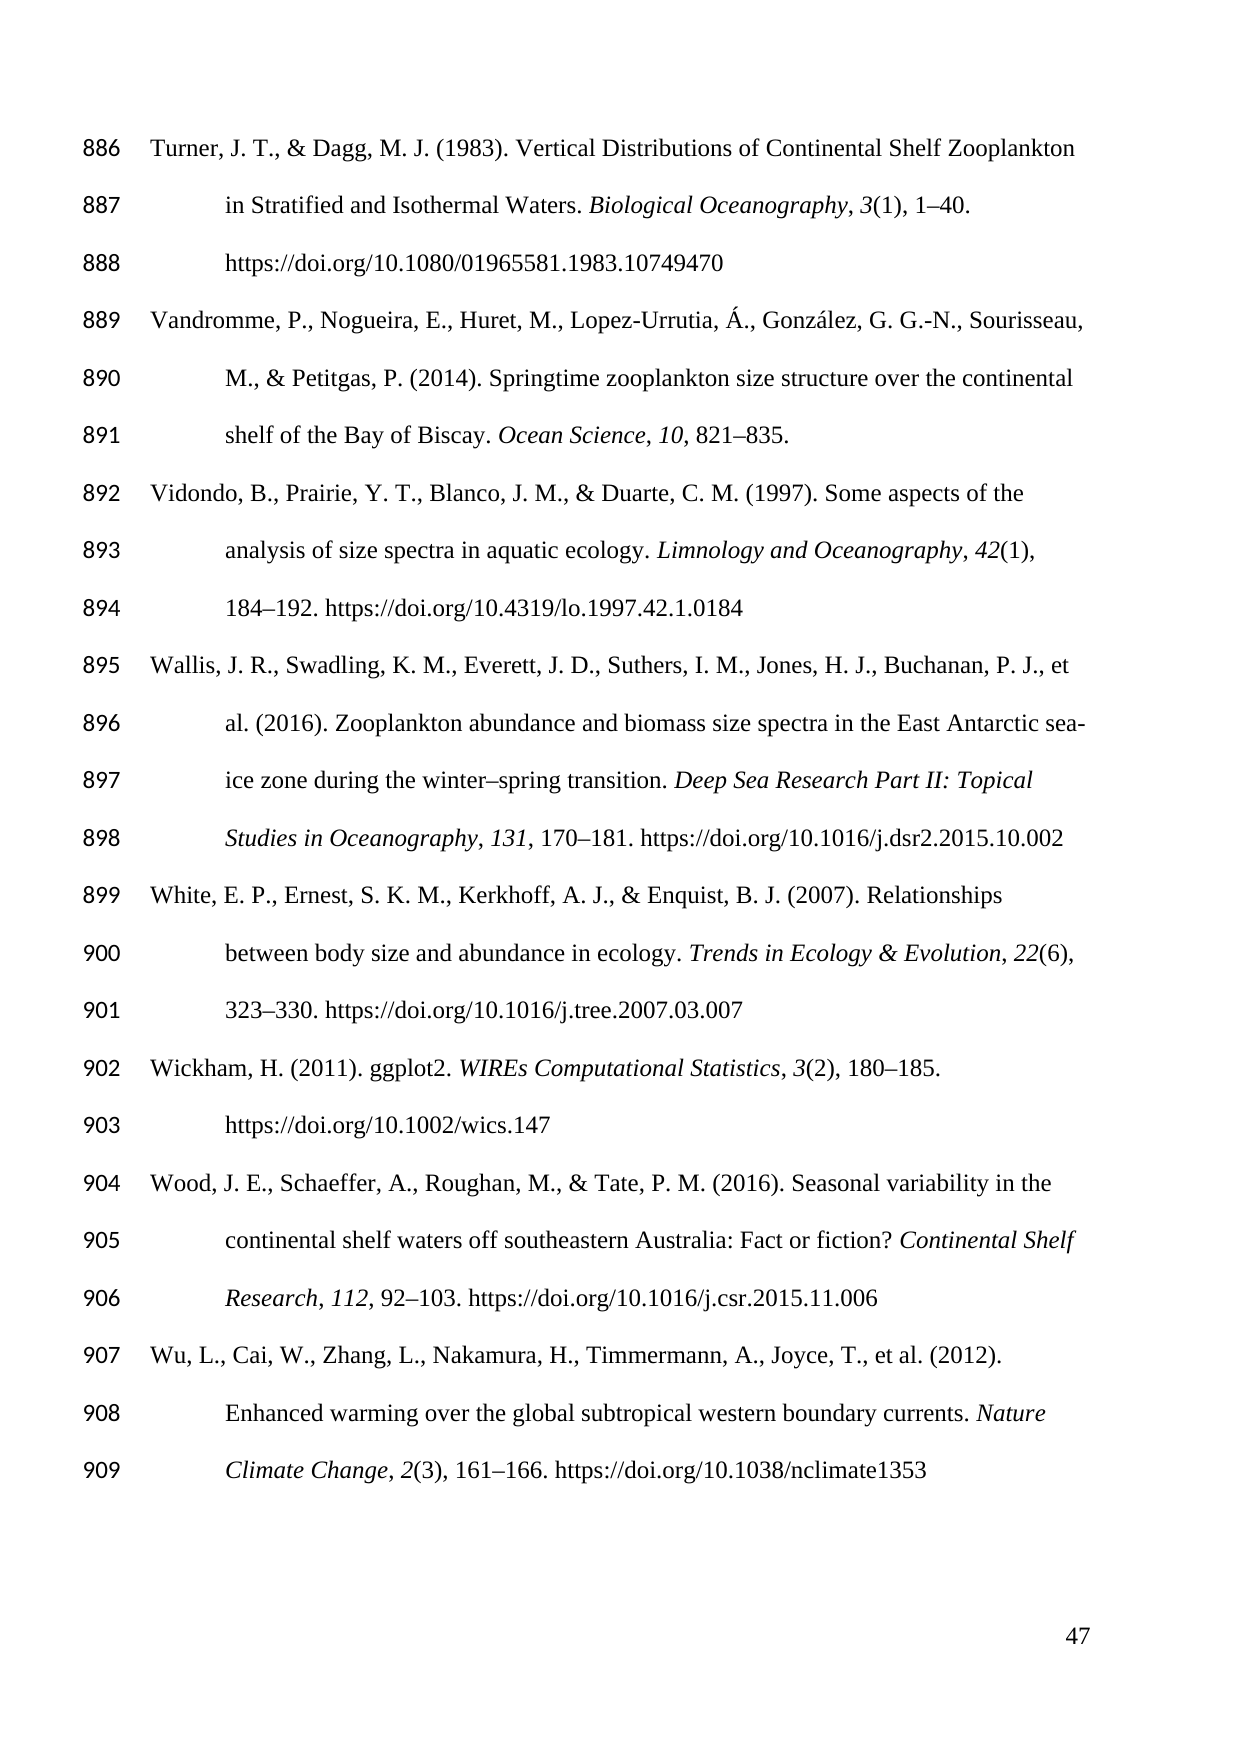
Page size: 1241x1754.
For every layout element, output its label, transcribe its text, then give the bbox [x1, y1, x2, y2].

text Wallis, J. R., Swadling, K. M., Everett, J. D., Suthers, I. M., Jones, H. J., Buchanan, P. J., et al. (2016). Zooplankton abundance and biomass size spectra in the East Antarctic sea-ice zone during the winter–spring transition. Deep Sea Research Part II: Topical Studies in Oceanography, 131, 170–181. https://doi.org/10.1016/j.dsr2.2015.10.002 [150, 650, 1090, 852]
text Wu, L., Cai, W., Zhang, L., Nakamura, H., Timmermann, A., Joyce, T., et al. (2012). Enhanced warming over the global subtropical western boundary currents. Nature Climate Change, 2(3), 161–166. https://doi.org/10.1038/nclimate1353 [150, 1340, 1090, 1484]
text Vandromme, P., Nogueira, E., Huret, M., Lopez-Urrutia, Á., González, G. G.-N., Sourisseau, M., & Petitgas, P. (2014). Springtime zooplankton size structure over the continental shelf of the Bay of Biscay. Ocean Science, 10, 821–835. [150, 305, 1090, 449]
text Vidondo, B., Prairie, Y. T., Blanco, J. M., & Duarte, C. M. (1997). Some aspects of the analysis of size spectra in aquatic ecology. Limnology and Oceanography, 42(1), 184–192. https://doi.org/10.4319/lo.1997.42.1.0184 [150, 478, 1090, 622]
text White, E. P., Ernest, S. K. M., Kerkhoff, A. J., & Enquist, B. J. (2007). Relationships between body size and abundance in ecology. Trends in Ecology & Evolution, 22(6), 323–330. https://doi.org/10.1016/j.tree.2007.03.007 [150, 880, 1090, 1024]
text Wood, J. E., Schaeffer, A., Roughan, M., & Tate, P. M. (2016). Seasonal variability in the continental shelf waters off southeastern Australia: Fact or fiction? Continental Shelf Research, 112, 92–103. https://doi.org/10.1016/j.csr.2015.11.006 [150, 1168, 1090, 1312]
text Wickham, H. (2011). ggplot2. WIREs Computational Statistics, 3(2), 180–185. https://doi.org/10.1002/wics.147 [150, 1053, 1090, 1139]
text Turner, J. T., & Dagg, M. J. (1983). Vertical Distributions of Continental Shelf Zooplankton in Stratified and Isothermal Waters. Biological Oceanography, 3(1), 1–40. https://doi.org/10.1080/01965581.1983.10749470 [150, 133, 1090, 277]
